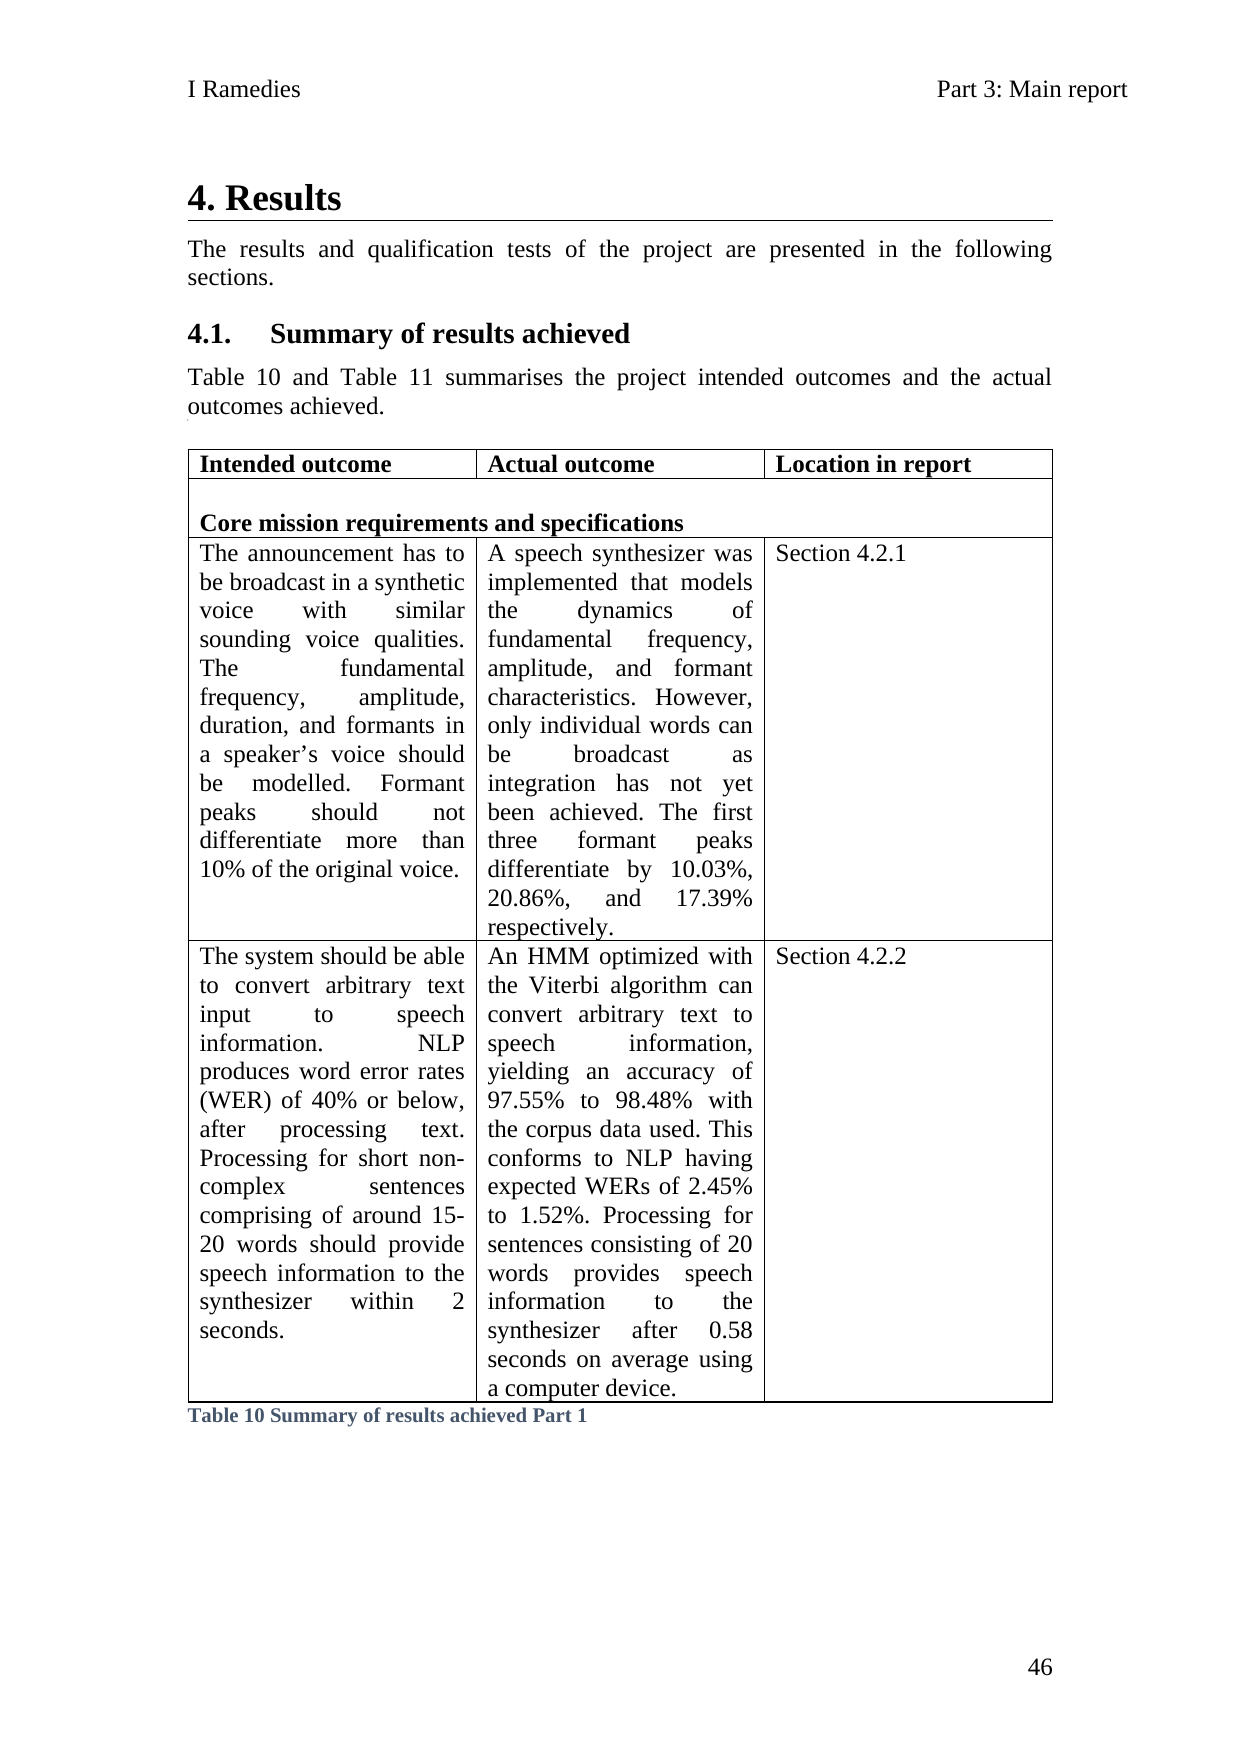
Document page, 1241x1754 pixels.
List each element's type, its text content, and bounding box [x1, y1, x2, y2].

table_cell Section 4.2.1 [765, 538, 1052, 940]
table_cell Section 4.2.2 [765, 941, 1052, 1401]
table_cell A speech synthesizer was implemented that models the dynamics of fundamental frequency, amplitude, and formant characteristics. However, only individual words can be broadcast as integration has not yet been achieved. The first three formant peaks differentiate by 10.03%, 20.86%, and 17.39% respectively. [477, 538, 764, 940]
text Table 10 Summary of results achieved Part 1 [187, 1402, 1053, 1427]
table_header Location in report [765, 450, 1052, 478]
table_header Intended outcome [189, 450, 476, 478]
table_cell Core mission requirements and specifications [189, 479, 1052, 537]
text The results and qualification tests of the project are presented in the following sections. [187, 234, 1053, 291]
table_header Actual outcome [477, 450, 764, 478]
table_cell An HMM optimized with the Viterbi algorithm can convert arbitrary text to speech information, yielding an accuracy of 97.55% to 98.48% with the corpus data used. This conforms to NLP having expected WERs of 2.45% to 1.52%. Processing for sentences consisting of 20 words provides speech information to the synthesizer after 0.58 seconds on average using a computer device. [477, 941, 764, 1401]
table_cell The announcement has to be broadcast in a synthetic voice with similar sounding voice qualities. The fundamental frequency, amplitude, duration, and formants in a speaker’s voice should be modelled. Formant peaks should not differentiate more than 10% of the original voice. [189, 538, 476, 940]
text Table 12 and Table 13 summarises the project intended outcomes and the actual outcomes achieved. [187, 362, 1053, 420]
table_cell The system should be able to convert arbitrary text input to speech information. NLP produces word error rates (WER) of 40% or below, after processing text. Processing for short non- complex sentences comprising of around 15-20 words should provide speech information to the synthesizer within 2 seconds. [189, 941, 476, 1401]
subtitle Results [187, 175, 1053, 221]
subtitle Summary of results achieved [187, 316, 1053, 350]
